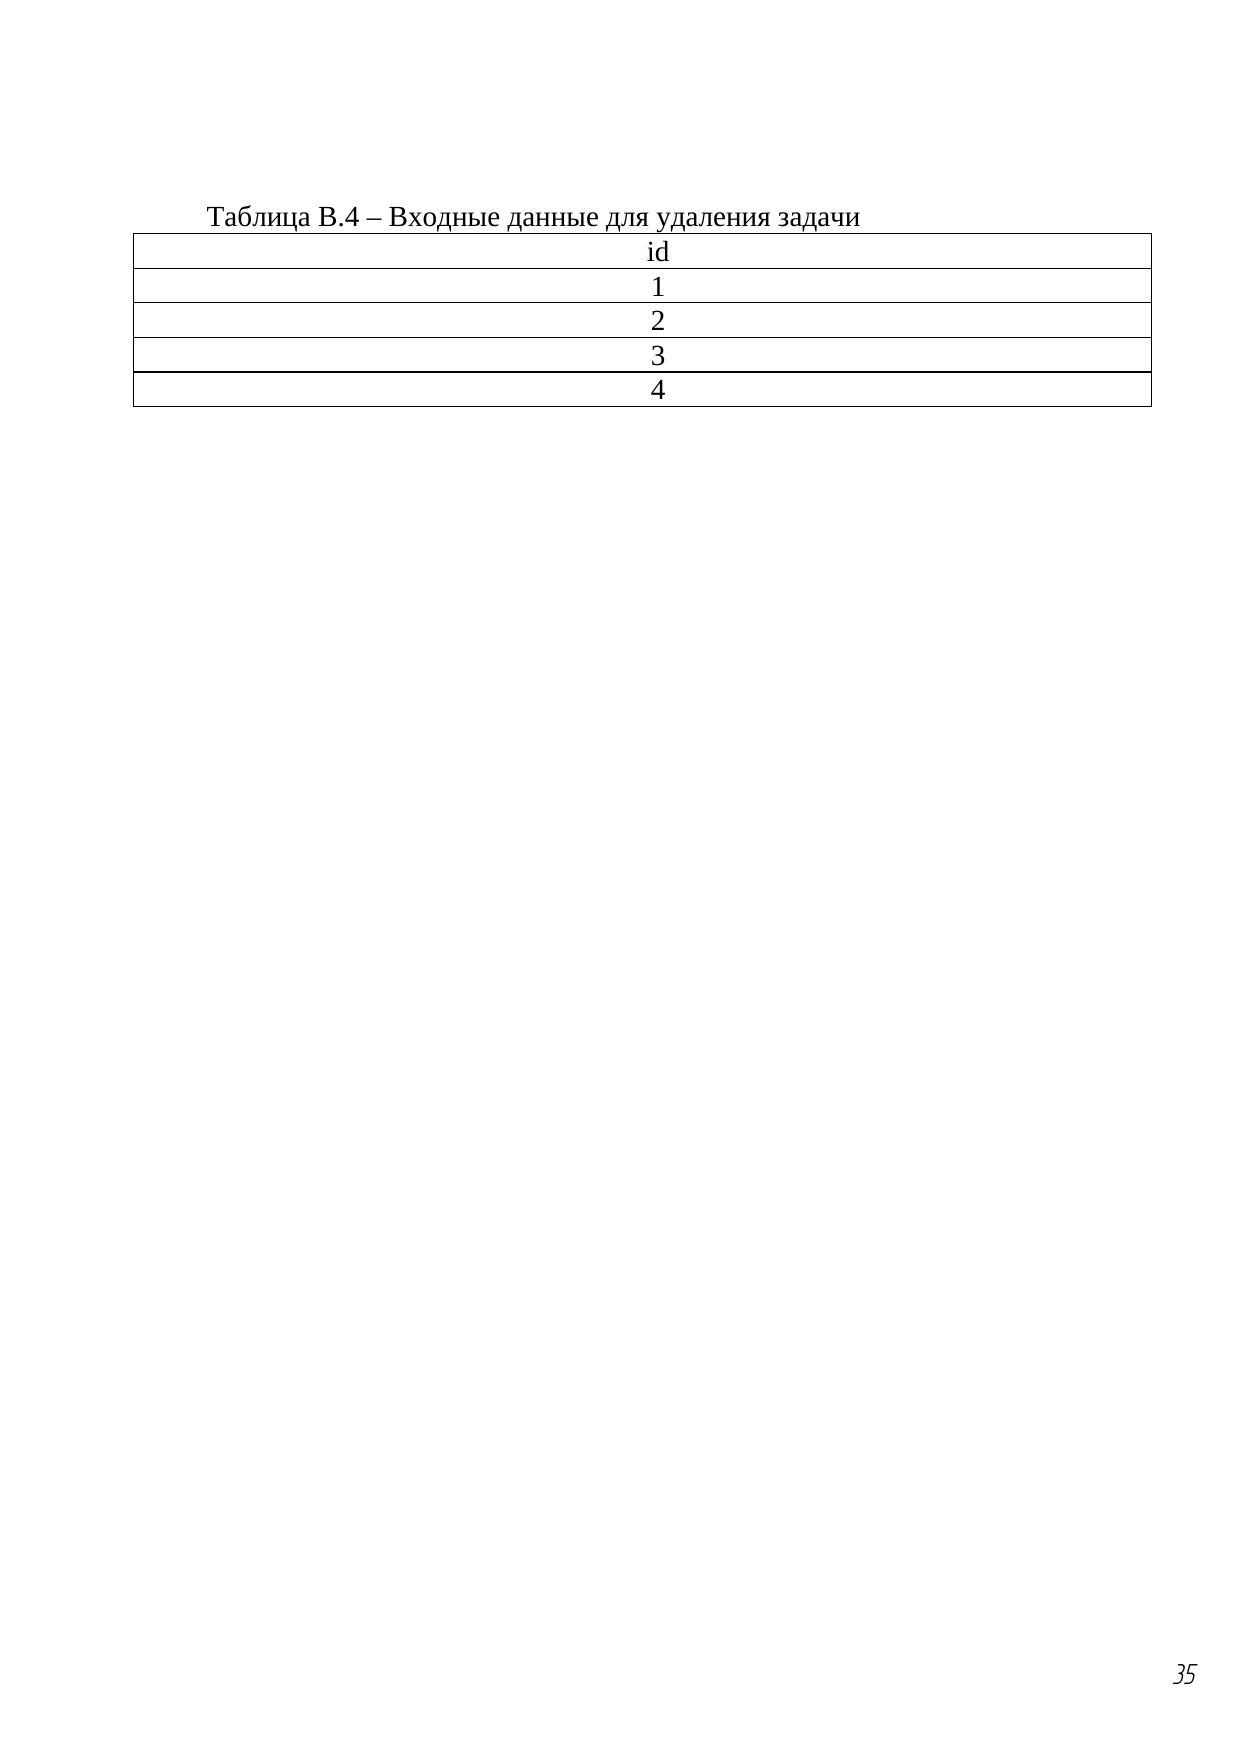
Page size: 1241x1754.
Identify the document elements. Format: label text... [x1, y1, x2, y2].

table_cell 3 [134, 338, 1151, 371]
table_cell 2 [134, 303, 1151, 337]
table_header id [134, 234, 1151, 268]
table_cell 1 [134, 269, 1151, 302]
table_cell 4 [134, 373, 1151, 406]
text Таблица В.4 – Входные данные для удаления задачи [133, 199, 1227, 233]
